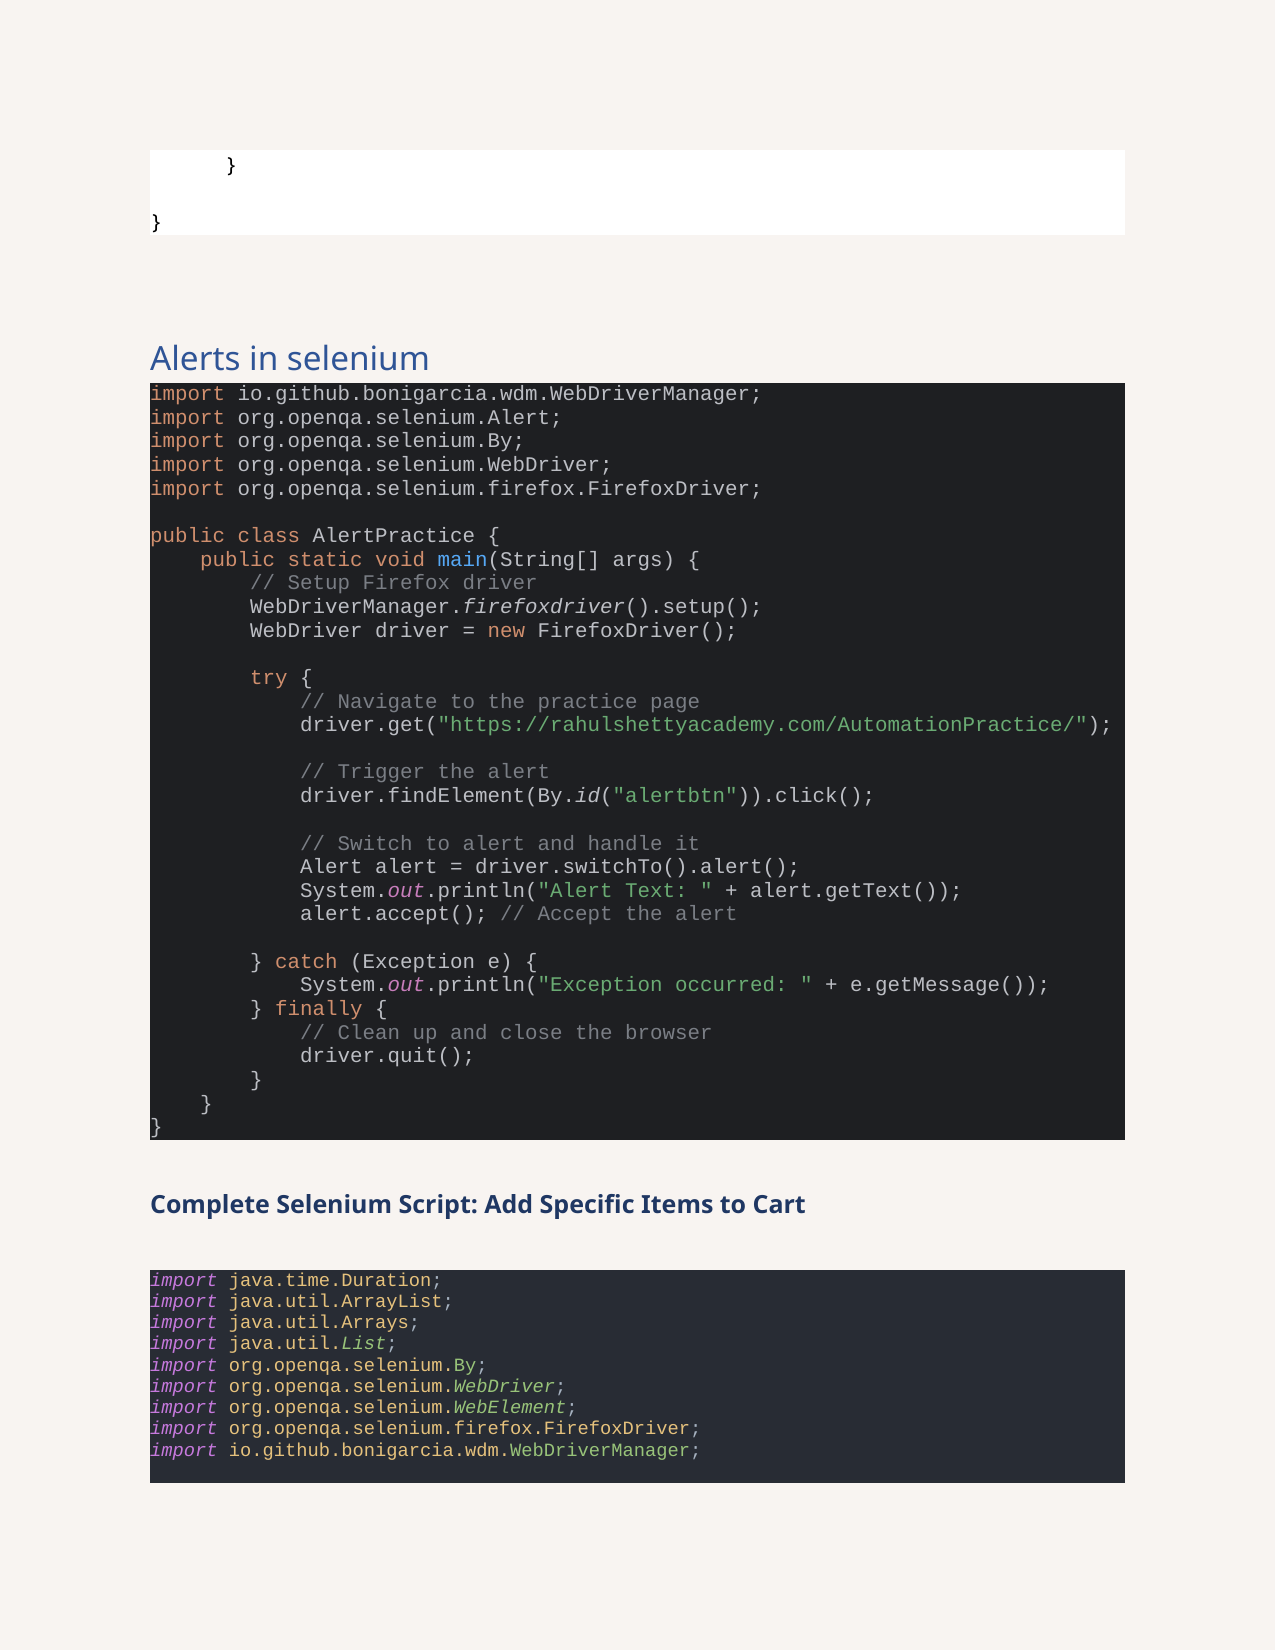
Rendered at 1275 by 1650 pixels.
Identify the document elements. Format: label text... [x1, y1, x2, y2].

subtitle Complete Selenium Script: Add Specific Items to Cart [150, 1187, 1125, 1221]
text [150, 1270, 1125, 1483]
text } [150, 207, 1125, 235]
text import io.github.bonigarcia.wdm.WebDriverManager; import org.openqa.selenium.Alert; import org.openqa.selenium.By; import org.openqa.selenium.WebDriver; import org.openqa.selenium.firefox.FirefoxDriver; public class AlertPractice { public static void main(String[] args) { // Setup Firefox driver WebDriverManager.firefoxdriver().setup(); WebDriver driver = new FirefoxDriver(); try { // Navigate to the practice page driver.get("https://rahulshettyacademy.com/AutomationPractice/"); // Trigger the alert driver.findElement(By.id("alertbtn")).click(); // Switch to alert and handle it Alert alert = driver.switchTo().alert(); System.out.println("Alert Text: " + alert.getText()); alert.accept(); // Accept the alert } catch (Exception e) { System.out.println("Exception occurred: " + e.getMessage()); } finally { // Clean up and close the browser driver.quit(); } } } [150, 383, 1125, 1140]
subtitle Alerts in selenium [150, 334, 1125, 380]
text } [150, 150, 1125, 178]
